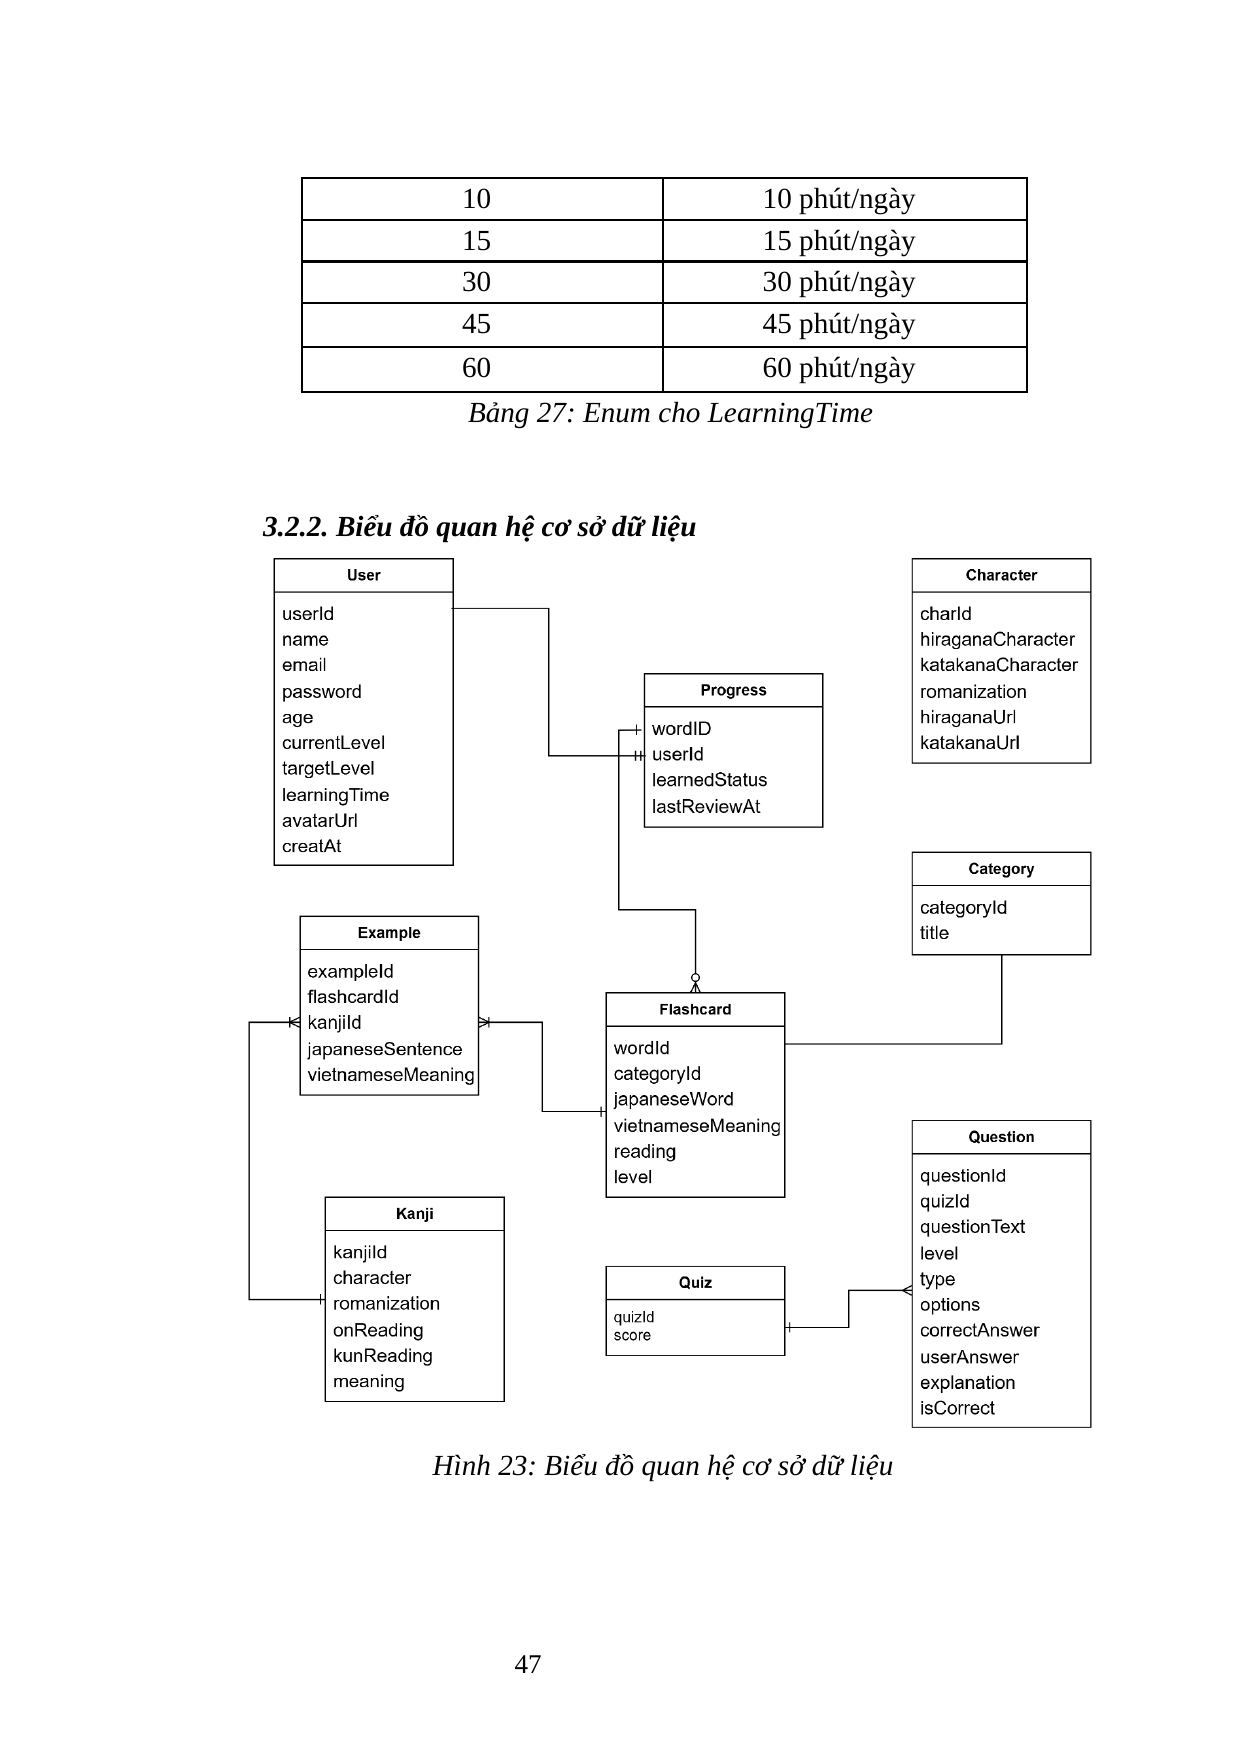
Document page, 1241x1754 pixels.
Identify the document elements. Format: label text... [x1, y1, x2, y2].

table_cell 60 [303, 348, 662, 391]
text Hình 23: Biểu đồ quan hệ cơ sở dữ liệu [207, 1448, 1122, 1482]
table_cell 60 phút/ngày [664, 348, 1026, 391]
text Bảng 27: Enum cho LearningTime [207, 395, 1122, 428]
table_cell 45 phút/ngày [664, 304, 1026, 346]
table_cell 30 [303, 263, 662, 302]
table_cell 10 phút/ngày [664, 179, 1026, 219]
table_cell 10 [303, 179, 662, 219]
table_cell 15 [303, 221, 662, 260]
table_cell 15 phút/ngày [664, 221, 1026, 260]
picture [225, 545, 1104, 1444]
table_cell 30 phút/ngày [664, 263, 1026, 302]
subtitle 3.2.2. Biểu đồ quan hệ cơ sở dữ liệu [263, 509, 1122, 543]
table_cell 45 [303, 304, 662, 346]
